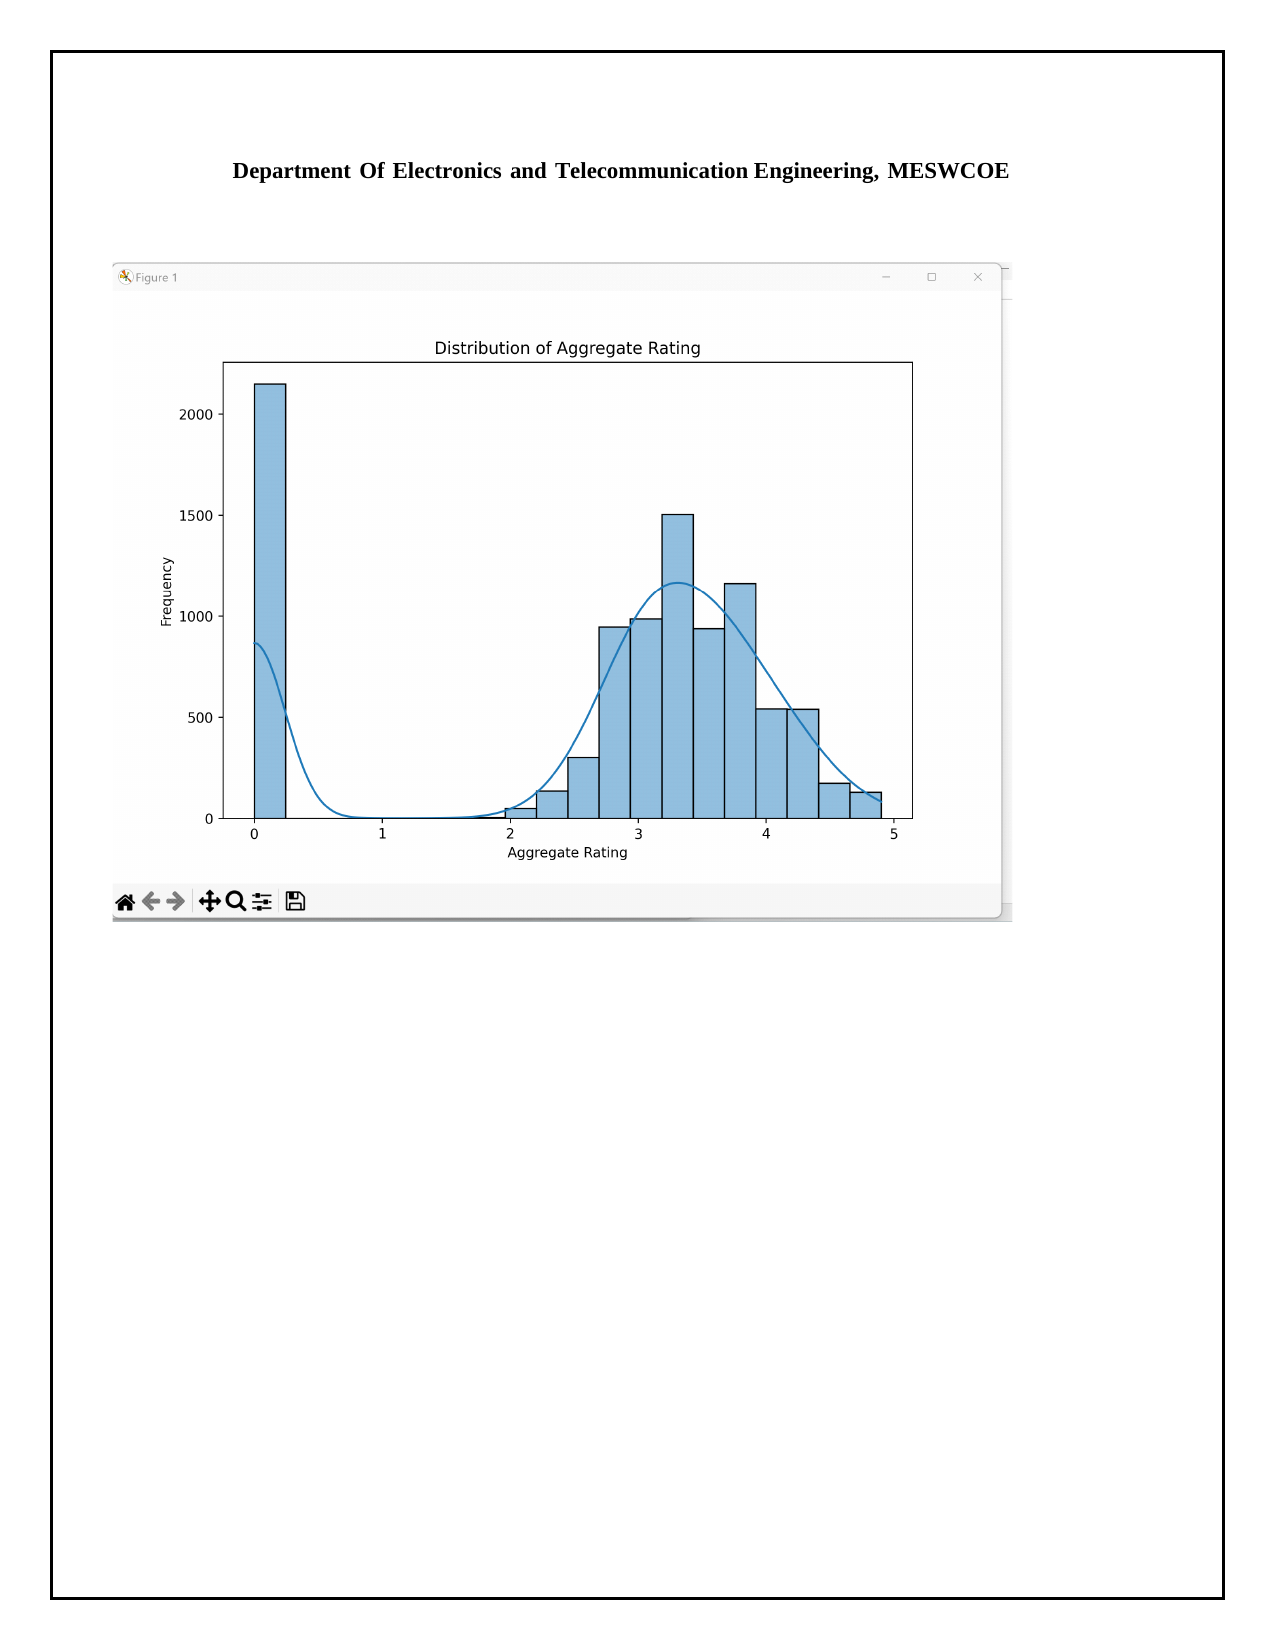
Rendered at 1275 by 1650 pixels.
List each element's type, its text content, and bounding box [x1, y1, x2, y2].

text Department Of Electronics and Telecommunication Engineering, MESWCOE [112, 157, 1162, 184]
picture [112, 262, 1013, 922]
